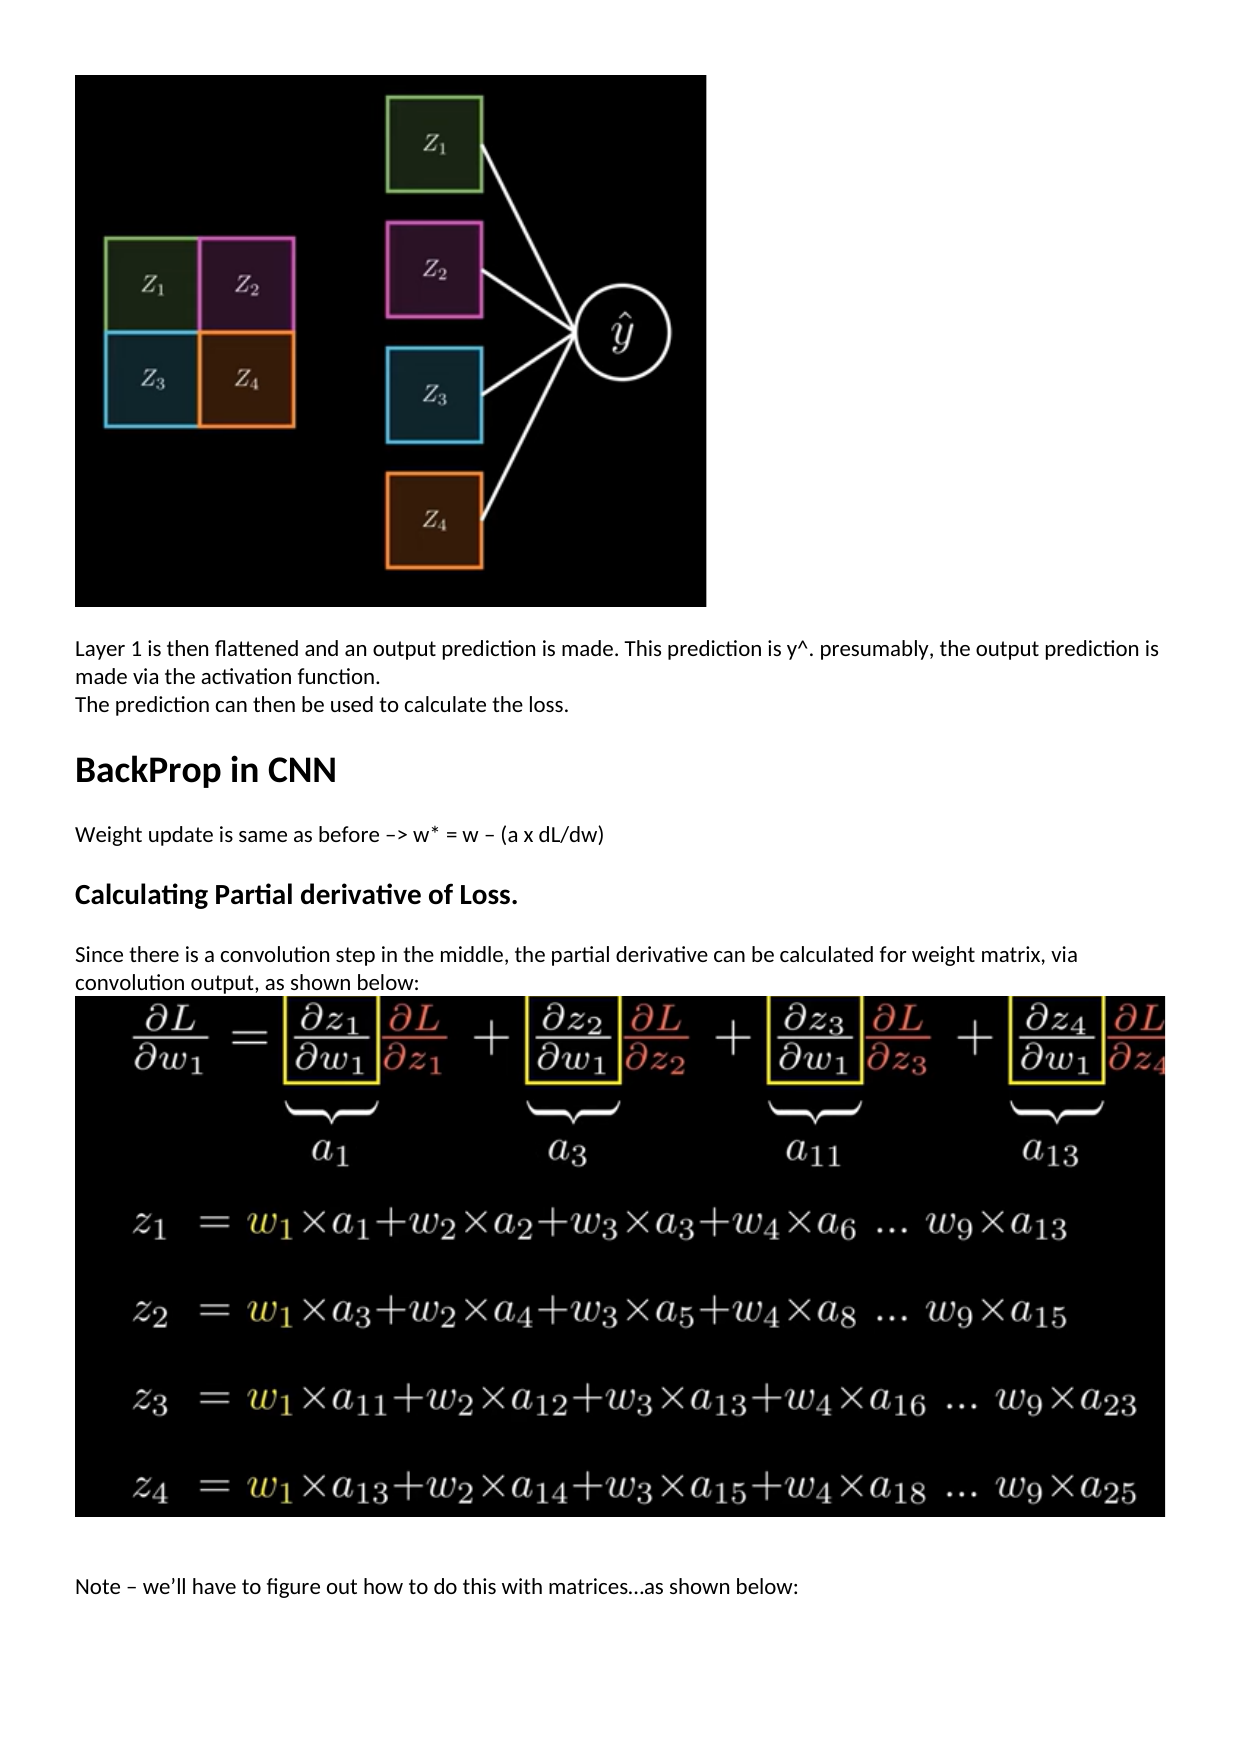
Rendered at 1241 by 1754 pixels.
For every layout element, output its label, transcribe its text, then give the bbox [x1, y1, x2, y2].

text Since there is a convolution step in the middle, the partial derivative can be calculated for weight matrix, via convolution output, as shown below: [75, 940, 1165, 996]
text Weight update is same as before –> w* = w – (a x dL/dw) [75, 820, 1165, 848]
subtitle BackProp in CNN [75, 746, 1165, 792]
text Note – we’ll have to figure out how to do this with matrices…as shown below: [75, 1572, 1165, 1600]
text The prediction can then be used to calculate the loss. [75, 690, 1165, 718]
subtitle Calculating Partial derivative of Loss. [75, 876, 1165, 912]
text Layer 1 is then flattened and an output prediction is made. This prediction is y^. presumably, the output prediction is made via the activation function. [75, 634, 1165, 690]
picture [75, 996, 1166, 1517]
picture [75, 75, 707, 607]
